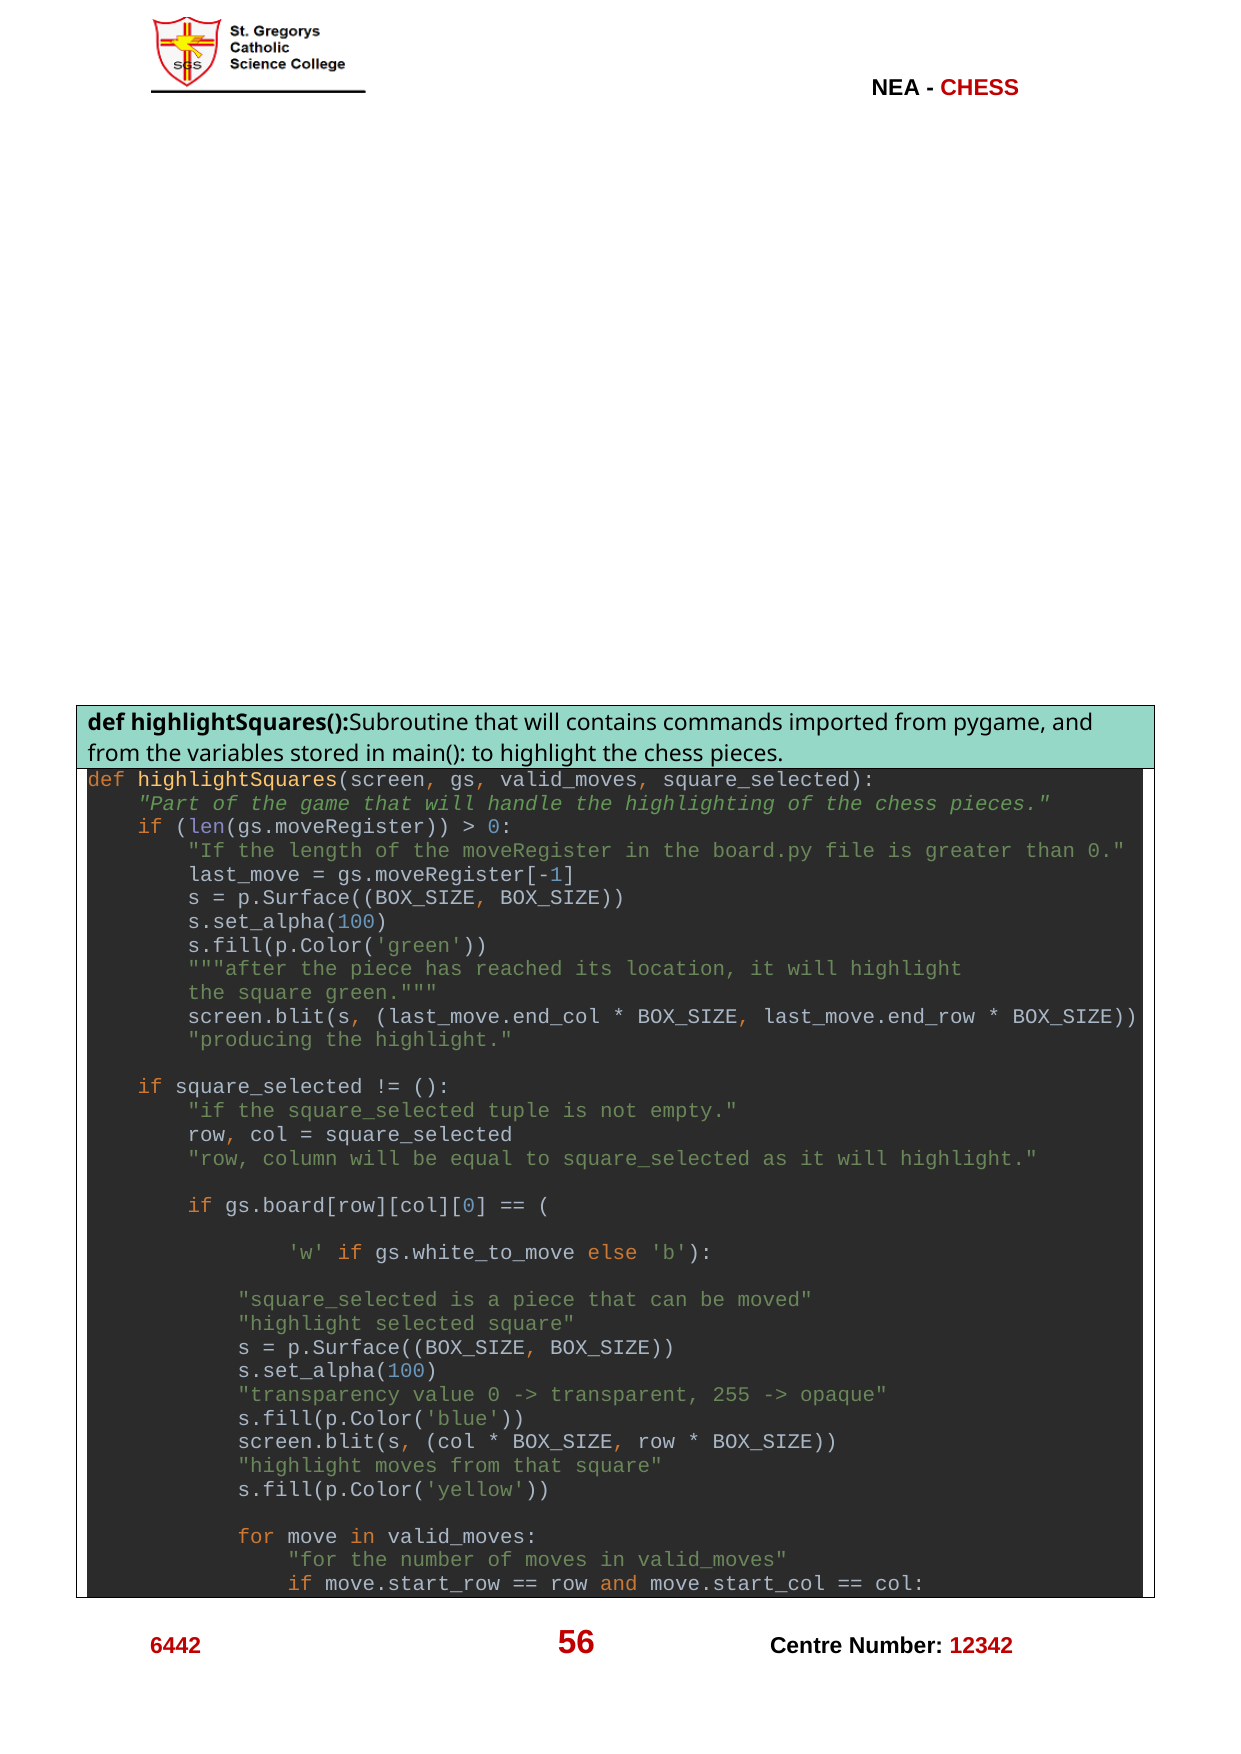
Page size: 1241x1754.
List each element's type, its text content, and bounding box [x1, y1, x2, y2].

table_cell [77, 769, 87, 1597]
picture [151, 17, 369, 96]
table_header def highlightSquares():Subroutine that will contains commands imported from pygame, and from the variables stored in main(): to highlight the chess pieces. [77, 706, 1154, 768]
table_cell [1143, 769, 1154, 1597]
